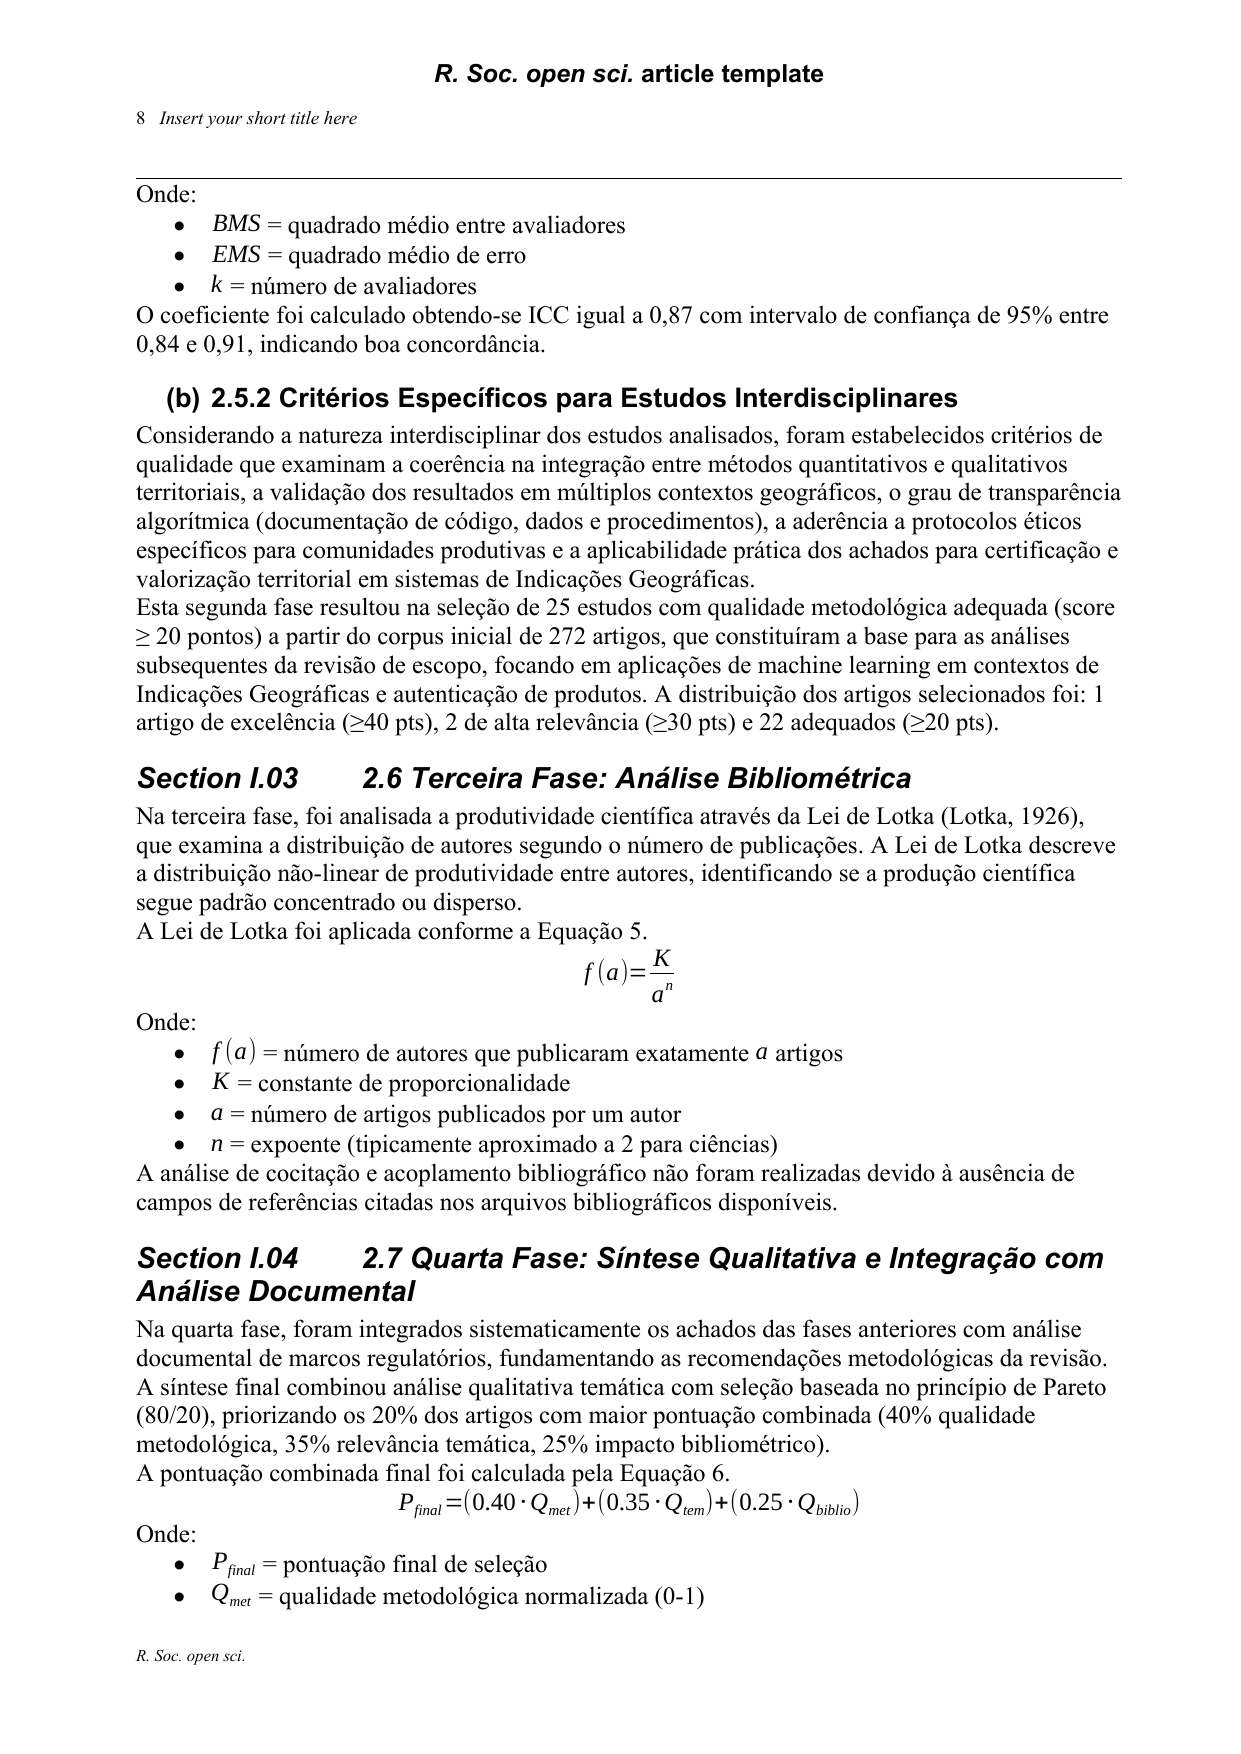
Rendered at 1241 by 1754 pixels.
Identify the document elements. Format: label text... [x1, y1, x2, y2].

text A análise de cocitação e acoplamento bibliográfico não foram realizadas devido à ausência de campos de referências citadas nos arquivos bibliográficos disponíveis. [136, 1158, 1122, 1216]
list = número de autores que publicaram exatamente artigos [173, 1036, 1122, 1067]
list = pontuação final de seleção [173, 1547, 1122, 1579]
subtitle 2.7 Quarta Fase: Síntese Qualitativa e Integração com Análise Documental [136, 1241, 1122, 1308]
text Na quarta fase, foram integrados sistematicamente os achados das fases anteriores com análise documental de marcos regulatórios, fundamentando as recomendações metodológicas da revisão. [136, 1314, 1122, 1372]
list = expoente (tipicamente aproximado a 2 para ciências) [173, 1128, 1122, 1158]
list = constante de proporcionalidade [173, 1067, 1122, 1097]
text Considerando a natureza interdisciplinar dos estudos analisados, foram estabelecidos critérios de qualidade que examinam a coerência na integração entre métodos quantitativos e qualitativos territoriais, a validação dos resultados em múltiplos contextos geográficos, o grau de transparência algorítmica (documentação de código, dados e procedimentos), a aderência a protocolos éticos específicos para comunidades produtivas e a aplicabilidade prática dos achados para certificação e valorização territorial em sistemas de Indicações Geográficas. [136, 420, 1122, 592]
list = qualidade metodológica normalizada (0-1) [173, 1579, 1122, 1610]
text Onde: [136, 1519, 1122, 1547]
list = quadrado médio de erro [173, 239, 1122, 269]
text Esta segunda fase resultou na seleção de 25 estudos com qualidade metodológica adequada (score ≥ 20 pontos) a partir do corpus inicial de 272 artigos, que constituíram a base para as análises subsequentes da revisão de escopo, focando em aplicações de machine learning em contextos de Indicações Geográficas e autenticação de produtos. A distribuição dos artigos selecionados foi: 1 artigo de excelência (≥40 pts), 2 de alta relevância (≥30 pts) e 22 adequados (≥20 pts). [136, 592, 1122, 736]
text A Lei de Lotka foi aplicada conforme a Equação 5. [136, 916, 1122, 945]
subtitle 2.6 Terceira Fase: Análise Bibliométrica [136, 761, 1122, 795]
text O coeficiente foi calculado obtendo-se ICC igual a 0,87 com intervalo de confiança de 95% entre 0,84 e 0,91, indicando boa concordância. [136, 300, 1122, 357]
list = quadrado médio entre avaliadores [173, 208, 1122, 239]
text A pontuação combinada final foi calculada pela Equação 6. [136, 1458, 1122, 1487]
text Onde: [136, 1007, 1122, 1036]
text Onde: [136, 179, 1122, 208]
list = número de avaliadores [173, 269, 1122, 300]
text A síntese final combinou análise qualitativa temática com seleção baseada no princípio de Pareto (80/20), priorizando os 20% dos artigos com maior pontuação combinada (40% qualidade metodológica, 35% relevância temática, 25% impacto bibliométrico). [136, 1372, 1122, 1458]
text Na terceira fase, foi analisada a produtividade científica através da Lei de Lotka (Lotka, 1926), que examina a distribuição de autores segundo o número de publicações. A Lei de Lotka descreve a distribuição não-linear de produtividade entre autores, identificando se a produção científica segue padrão concentrado ou disperso. [136, 801, 1122, 916]
list = número de artigos publicados por um autor [173, 1097, 1122, 1128]
subtitle 2.5.2 Critérios Específicos para Estudos Interdisciplinares [166, 382, 1122, 414]
